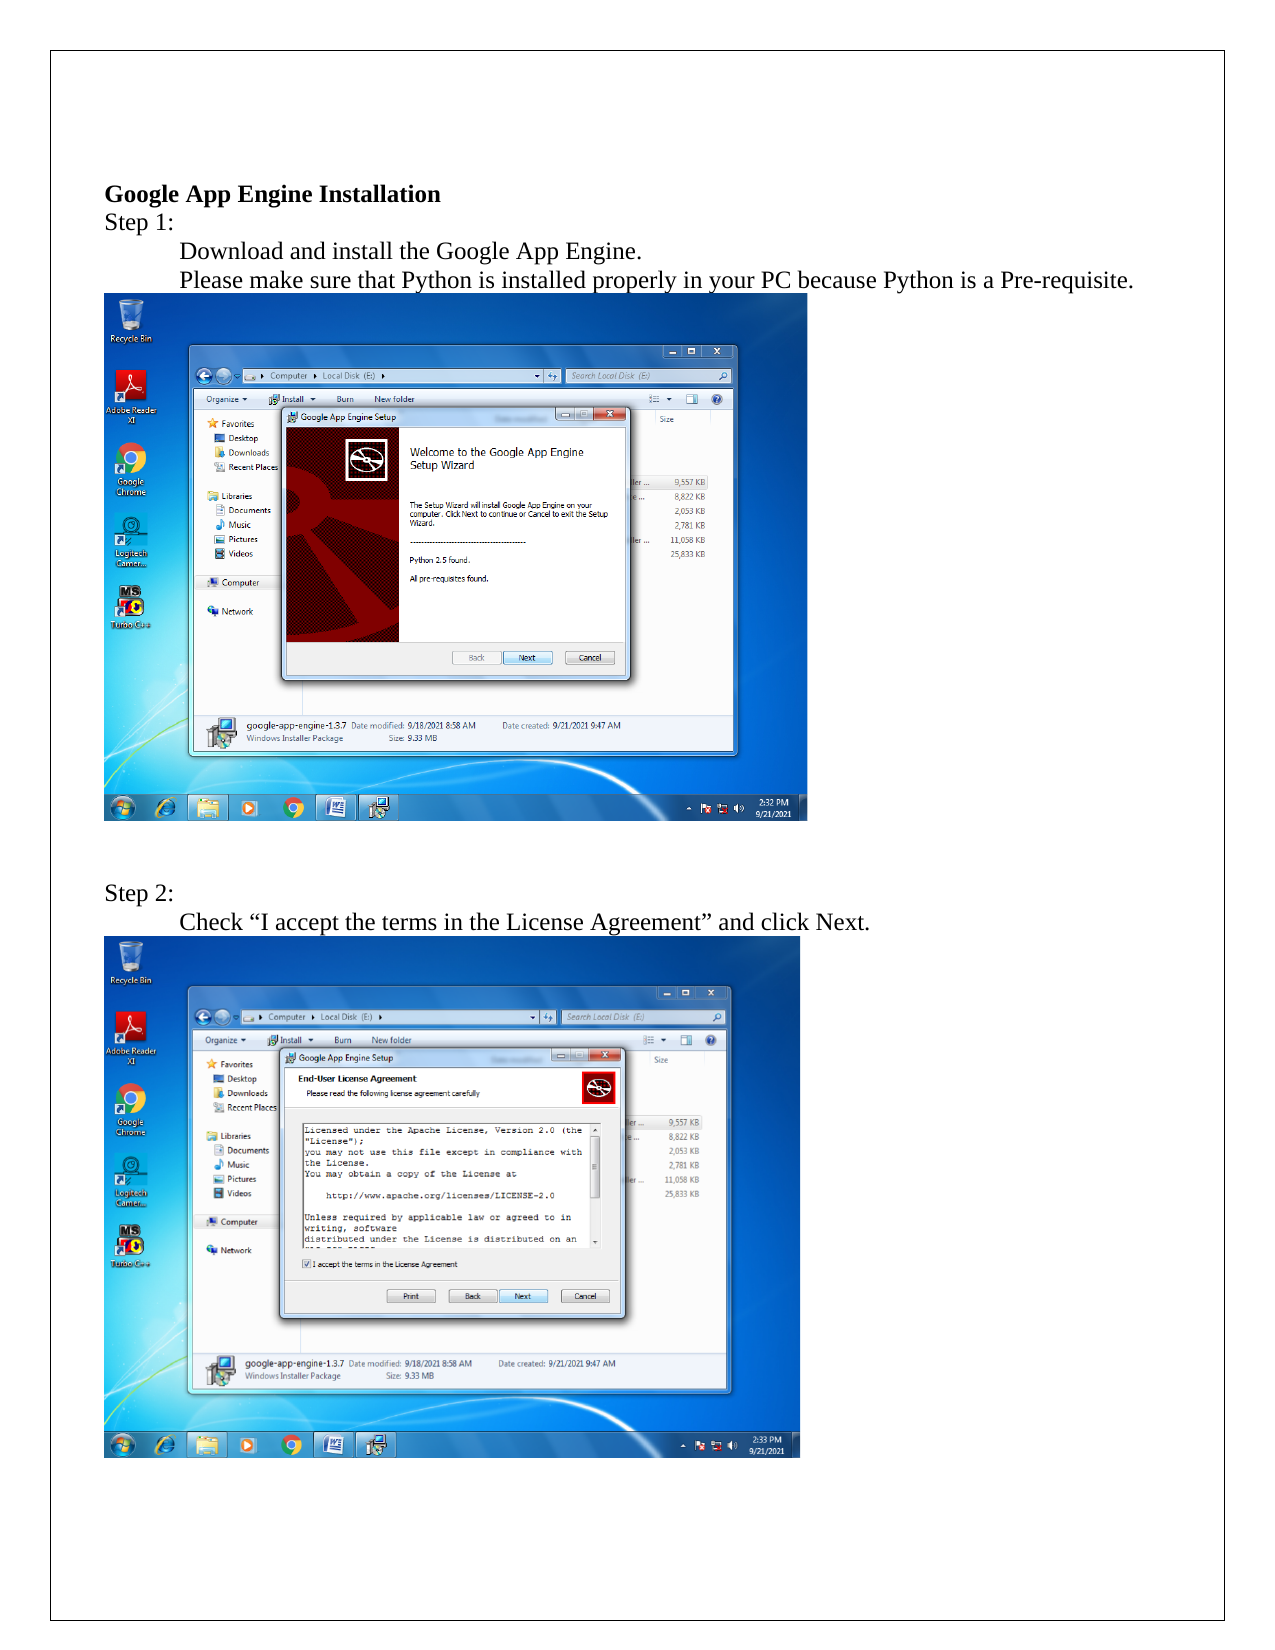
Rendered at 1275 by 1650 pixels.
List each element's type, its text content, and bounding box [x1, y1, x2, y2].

text Step 1: [104, 207, 1171, 236]
text Download and install the Google App Engine. [104, 236, 1171, 265]
picture [115, 1175, 125, 1186]
text Google App Engine Installation [104, 179, 1171, 207]
text Step 2: [104, 878, 1171, 907]
picture [104, 936, 800, 1458]
picture [104, 293, 808, 821]
text Check “I accept the terms in the License Agreement” and click Next. [104, 907, 1171, 936]
text Please make sure that Python is installed properly in your PC because Python is a Pre-requisite. [104, 265, 1171, 294]
